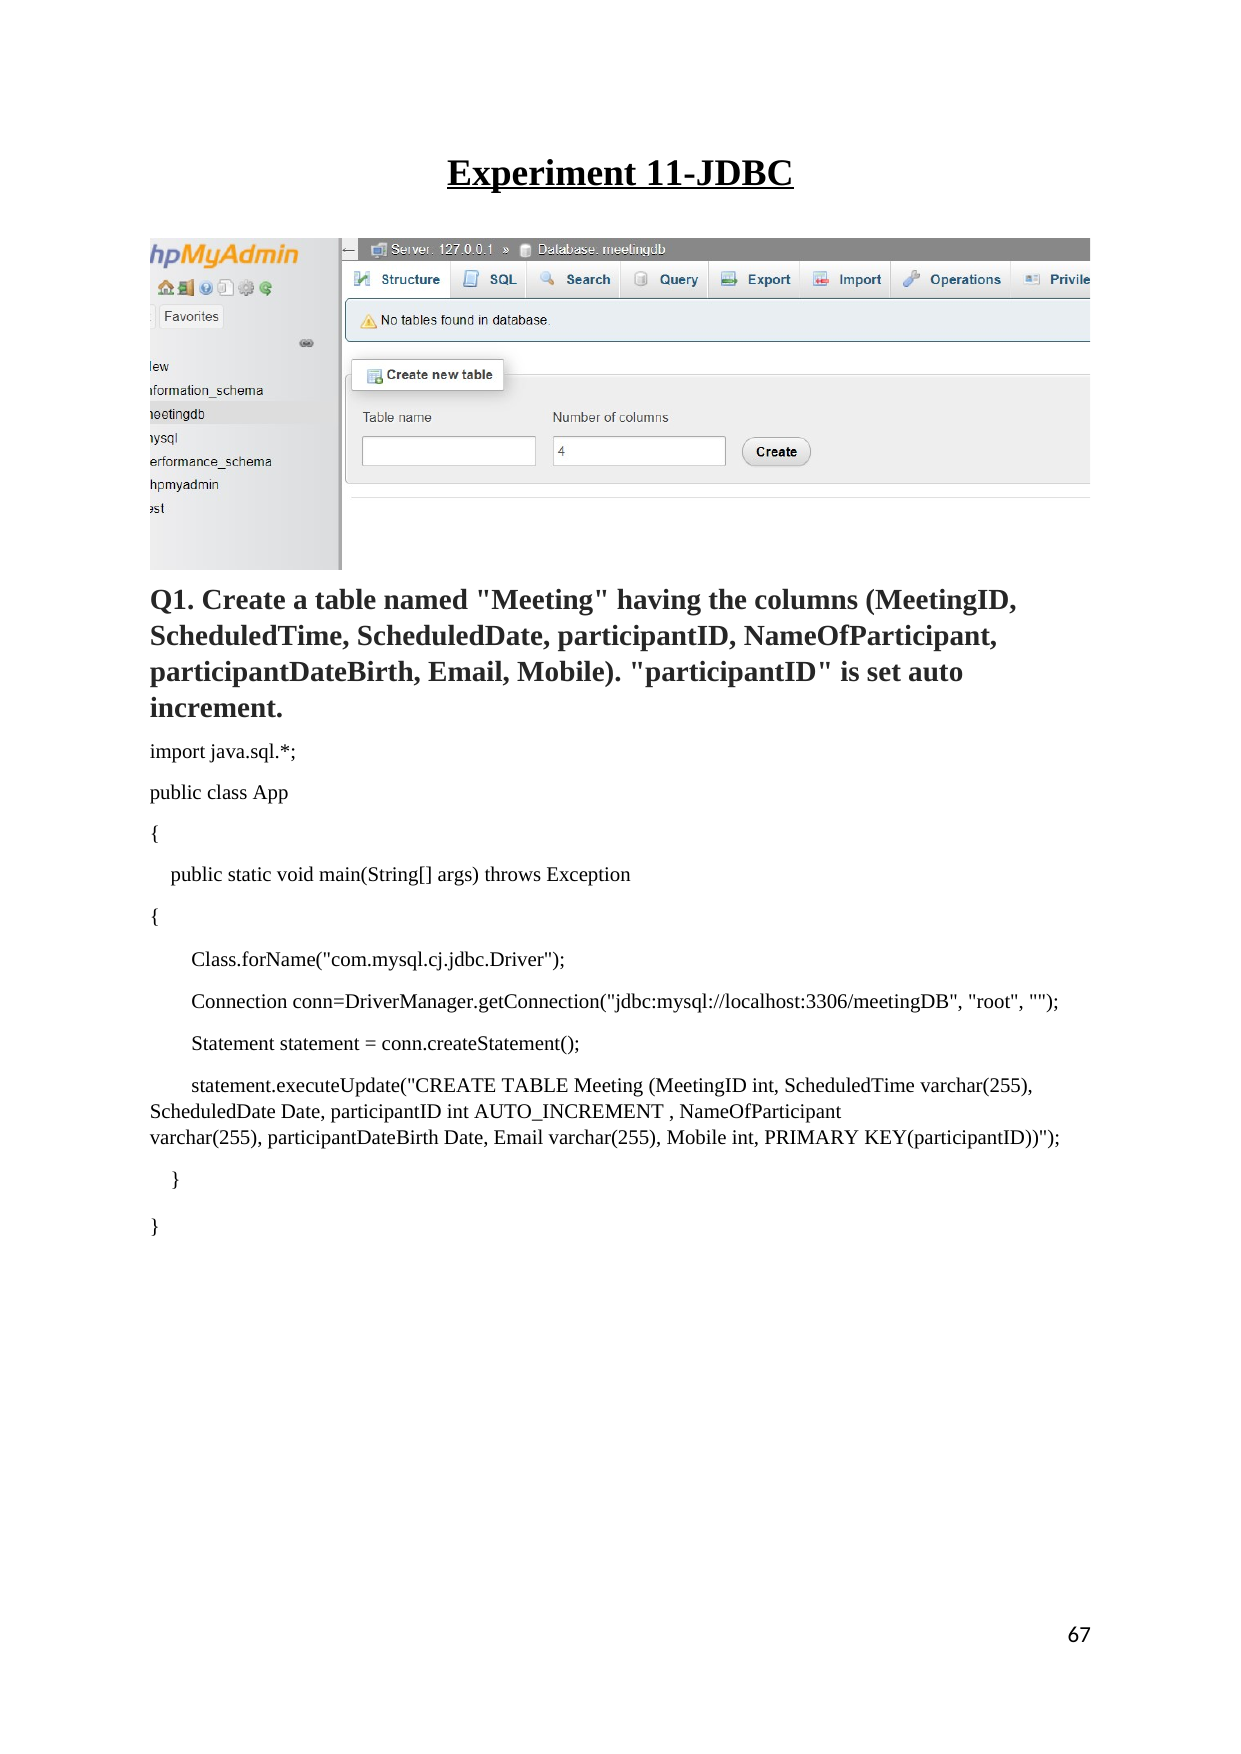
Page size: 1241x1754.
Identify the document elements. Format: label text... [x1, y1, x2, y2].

text } [149, 1214, 1076, 1238]
text Statement statement = conn.createStatement(); [149, 1031, 1076, 1055]
text import java.sql.*; public class App [149, 739, 346, 804]
text statement.executeUpdate("CREATE TABLE Meeting (MeetingID int, ScheduledTime varchar(255), ScheduledDate Date, participantID int AUTO_INCREMENT , NameOfParticipant [149, 1073, 1076, 1123]
text Connection conn=DriverManager.getConnection("jdbc:mysql://localhost:3306/meetingDB", "root", ""); [149, 989, 1076, 1013]
picture [150, 238, 1091, 570]
text { [149, 821, 346, 845]
text varchar(255), participantDateBirth Date, Email varchar(255), Mobile int, PRIMARY KEY(participantID))"); [149, 1125, 1076, 1149]
text Experiment 11-JDBC [150, 150, 1091, 193]
text public static void main(String[] args) throws Exception [149, 862, 1076, 886]
text Class.forName("com.mysql.cj.jdbc.Driver"); [149, 947, 1076, 971]
text } [149, 1167, 1076, 1191]
text Q1. Create a table named "Meeting" having the columns (MeetingID, ScheduledTime, ScheduledDate, participantID, NameOfParticipant, participantDateBirth, Email, Mobile). "participantID" is set auto increment. [149, 582, 1082, 723]
text { [149, 904, 1076, 928]
